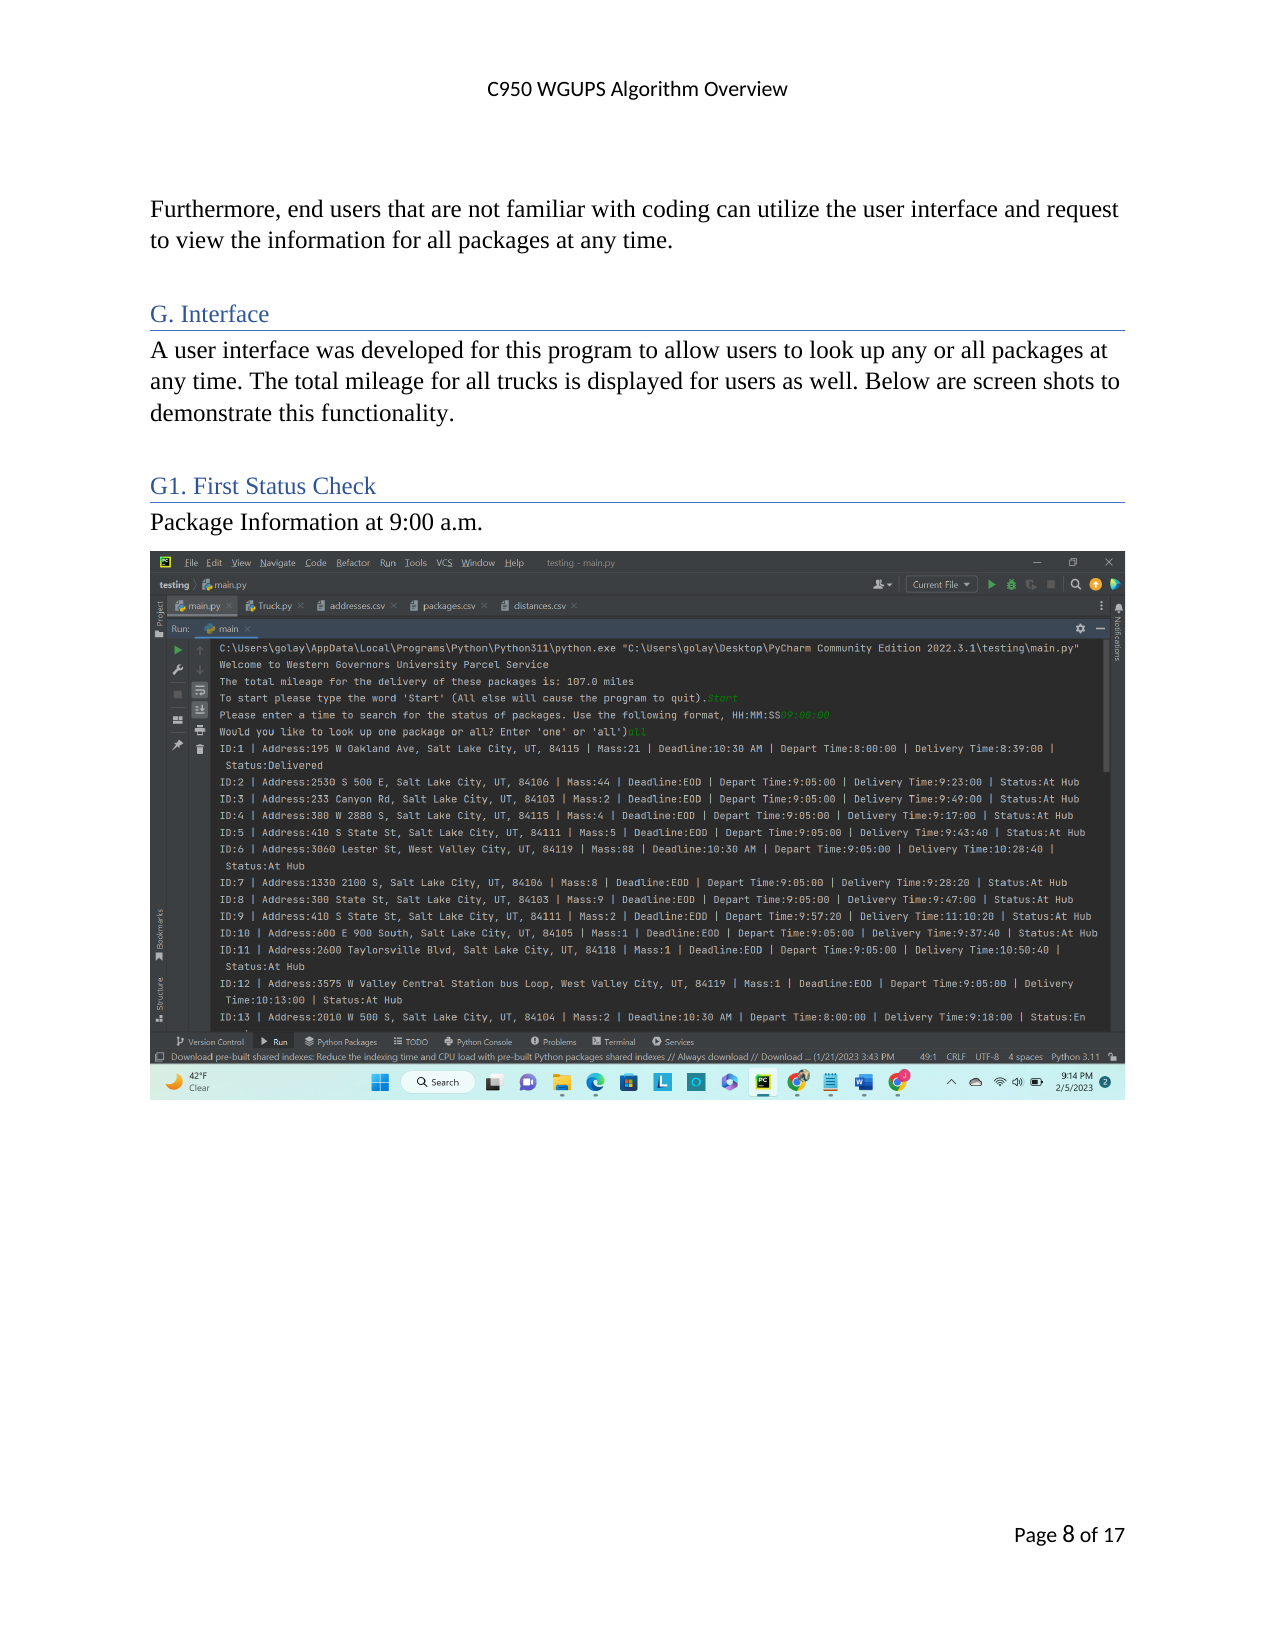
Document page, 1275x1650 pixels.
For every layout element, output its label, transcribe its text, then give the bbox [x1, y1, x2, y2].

subtitle G. Interface [150, 299, 1125, 330]
text Package Information at 9:00 a.m. [150, 507, 1125, 536]
picture [150, 551, 1125, 1100]
text A user interface was developed for this program to allow users to look up any or all packages at any time. The total mileage for all trucks is displayed for users as well. Below are screen shots to demonstrate this functionality. [150, 335, 1125, 427]
subtitle G1. First Status Check [150, 471, 1125, 502]
text Furthermore, end users that are not familiar with coding can utilize the user interface and request to view the information for all packages at any time. [150, 194, 1125, 254]
